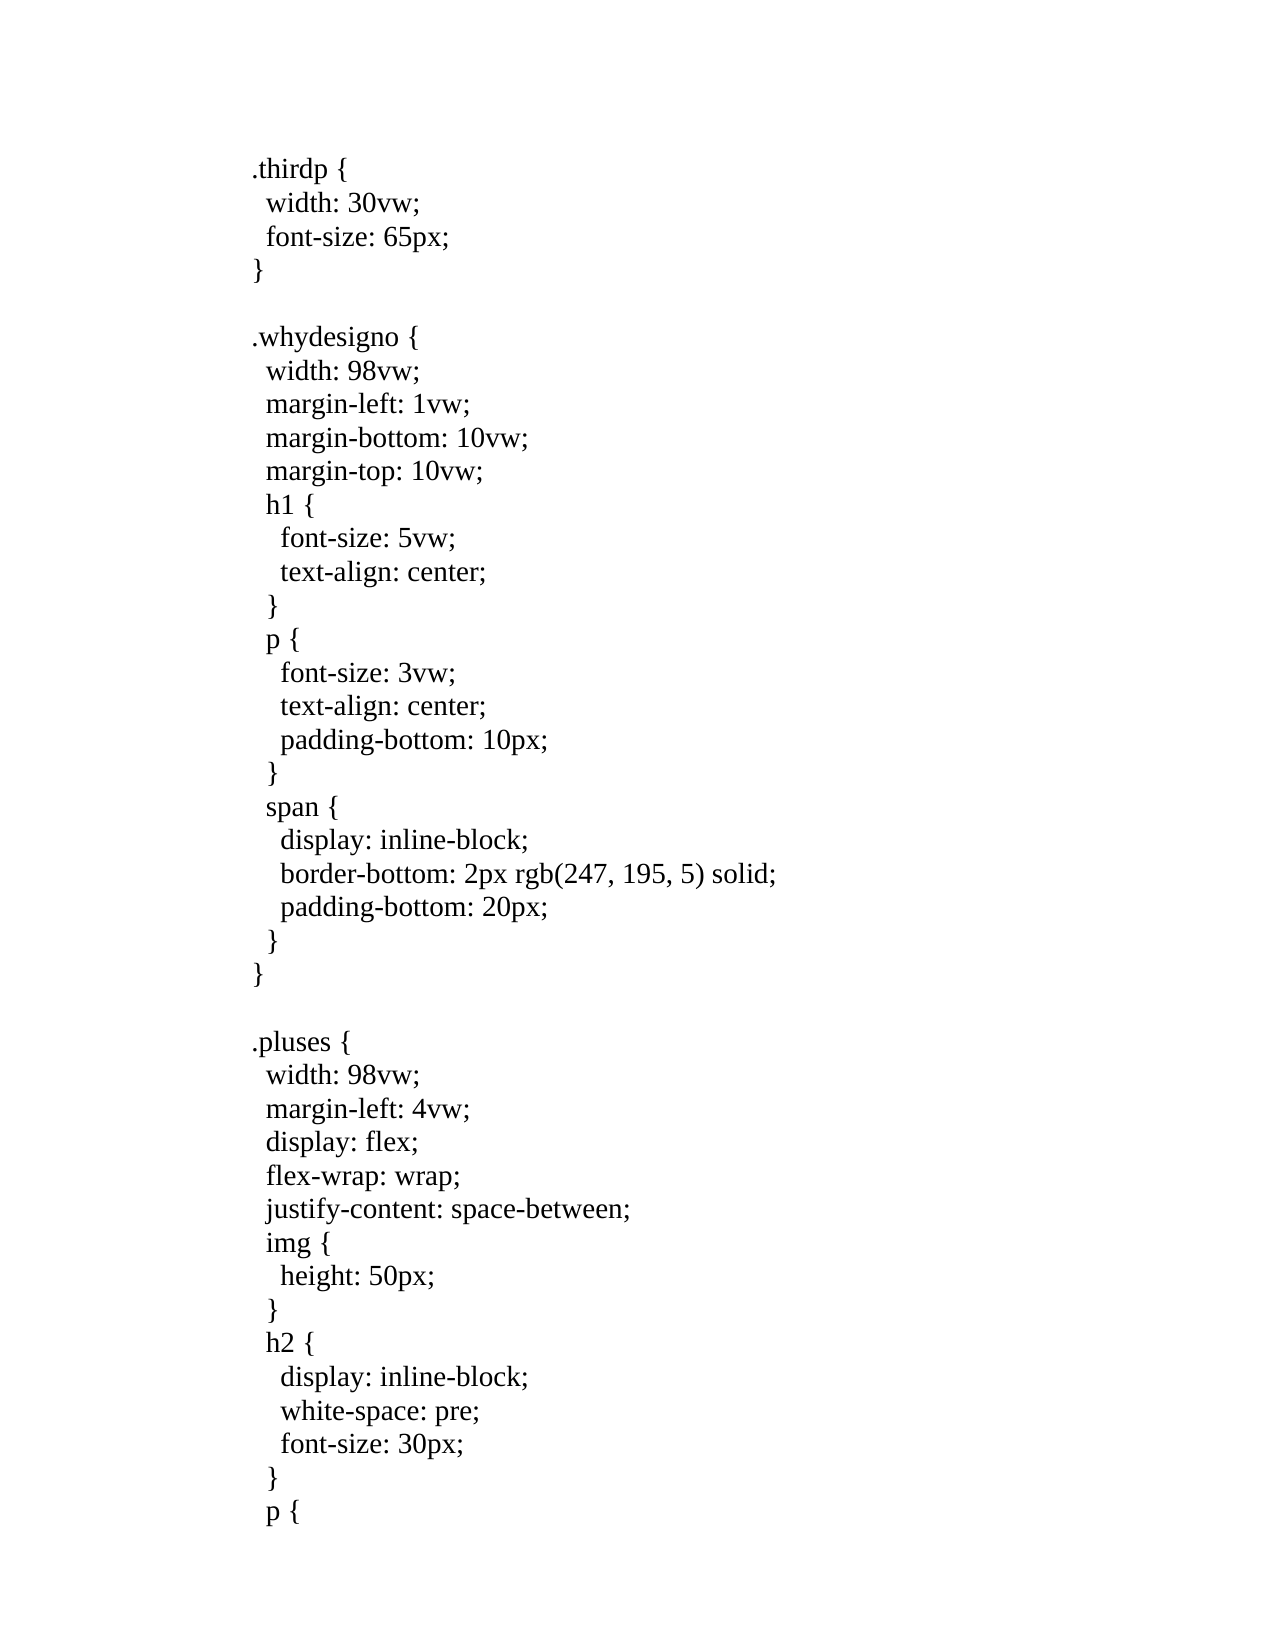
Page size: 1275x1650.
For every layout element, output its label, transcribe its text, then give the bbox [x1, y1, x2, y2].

text h1 { [177, 487, 1186, 521]
text } [177, 252, 1186, 286]
text p { [177, 1493, 1186, 1527]
text width: 98vw; [177, 353, 1186, 386]
text display: flex; [177, 1124, 1186, 1158]
text margin-top: 10vw; [177, 453, 1186, 487]
text border-bottom: 2px rgb(247, 195, 5) solid; [177, 856, 1186, 889]
text justify-content: space-between; [177, 1191, 1186, 1225]
text .whydesigno { [177, 319, 1186, 353]
text width: 30vw; [177, 185, 1186, 219]
text span { [177, 789, 1186, 822]
text white-space: pre; [177, 1393, 1186, 1426]
text text-align: center; [177, 554, 1186, 588]
text display: inline-block; [177, 822, 1186, 856]
text display: inline-block; [177, 1359, 1186, 1393]
text font-size: 65px; [177, 219, 1186, 252]
text flex-wrap: wrap; [177, 1158, 1186, 1191]
text h2 { [177, 1326, 1186, 1359]
text .pluses { [177, 1024, 1186, 1057]
text font-size: 30px; [177, 1426, 1186, 1460]
text .thirdp { [177, 152, 1186, 185]
text font-size: 3vw; [177, 655, 1186, 688]
text margin-bottom: 10vw; [177, 420, 1186, 453]
text } [177, 588, 1186, 621]
text p { [177, 621, 1186, 655]
text } [177, 1292, 1186, 1326]
text width: 98vw; [177, 1057, 1186, 1091]
text } [177, 755, 1186, 789]
text text-align: center; [177, 688, 1186, 722]
text margin-left: 4vw; [177, 1091, 1186, 1124]
text } [177, 923, 1186, 957]
text } [177, 1460, 1186, 1493]
text padding-bottom: 20px; [177, 889, 1186, 923]
text height: 50px; [177, 1258, 1186, 1292]
text padding-bottom: 10px; [177, 722, 1186, 755]
text font-size: 5vw; [177, 521, 1186, 554]
text } [177, 957, 1186, 990]
text img { [177, 1225, 1186, 1258]
text margin-left: 1vw; [177, 386, 1186, 420]
